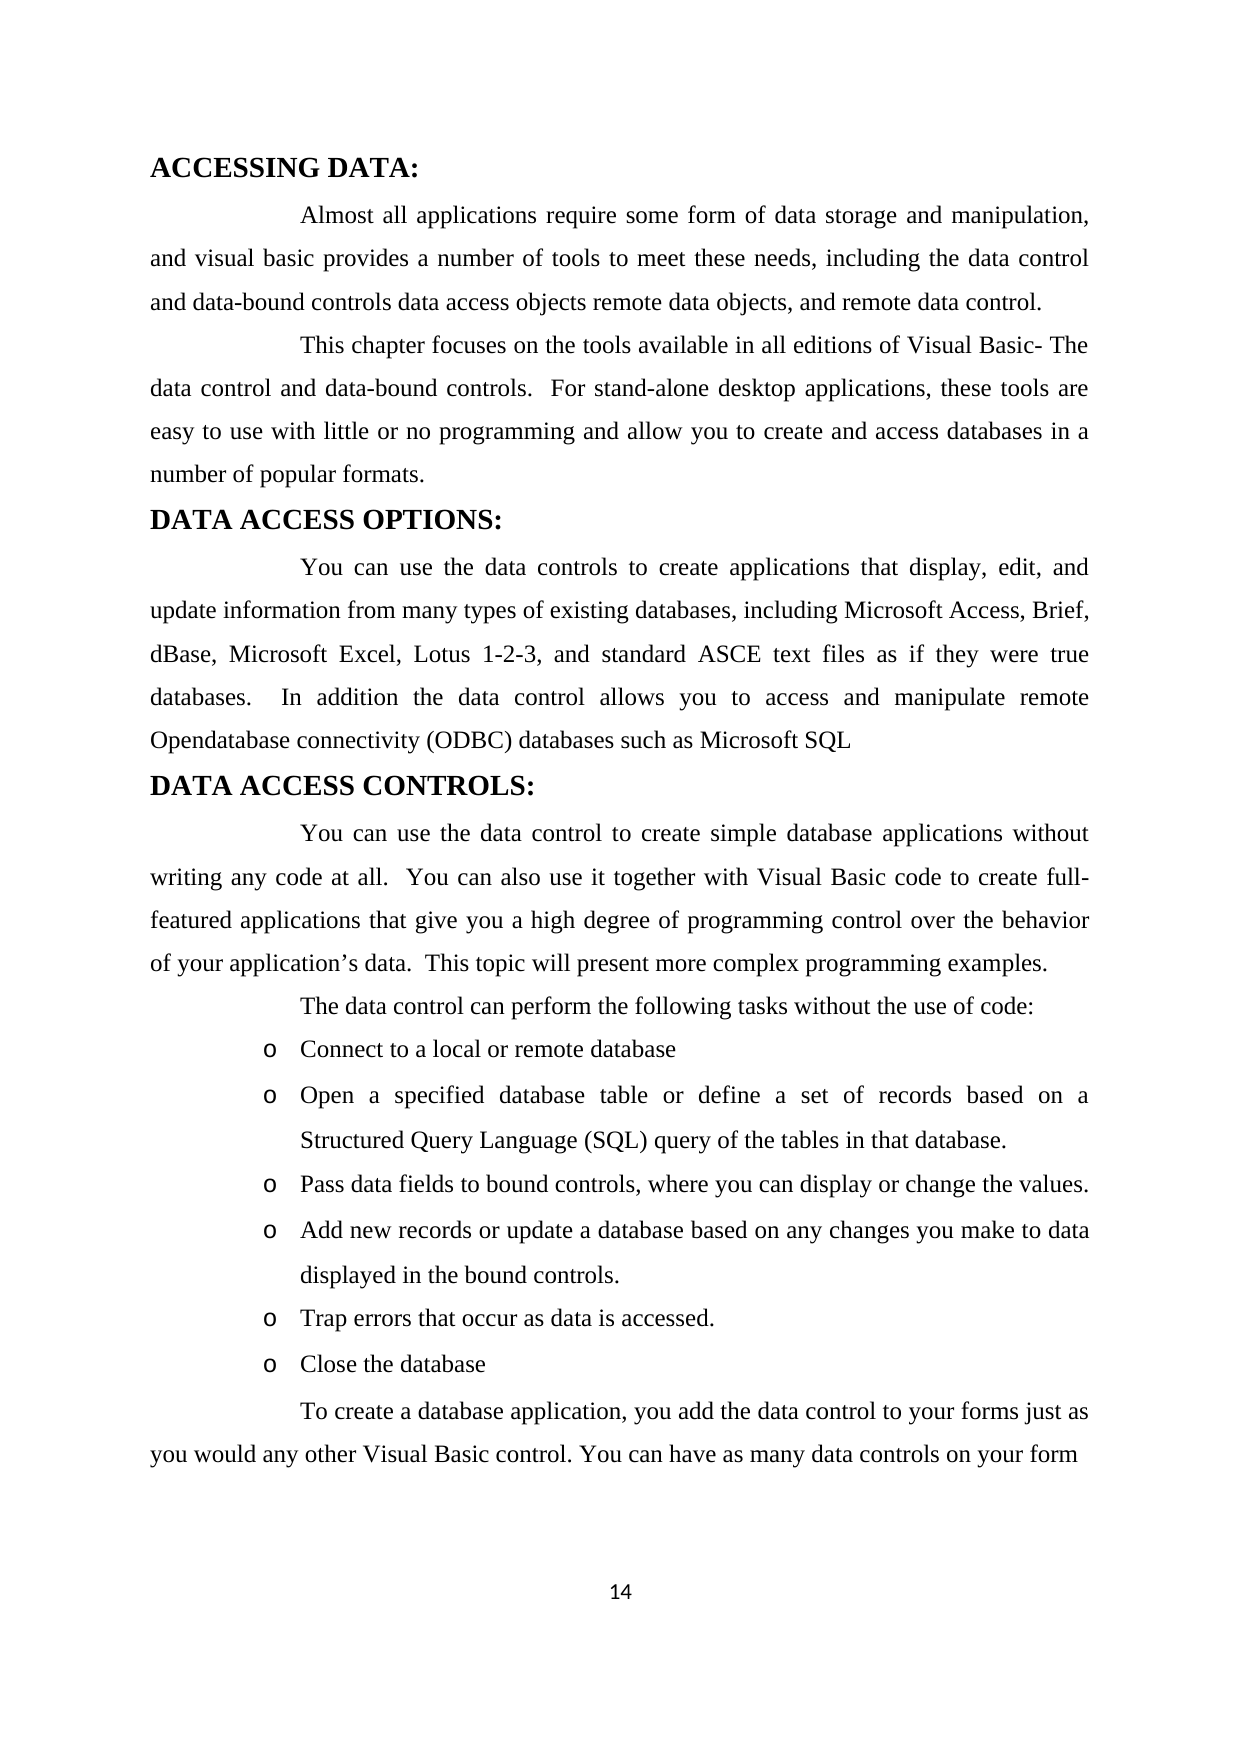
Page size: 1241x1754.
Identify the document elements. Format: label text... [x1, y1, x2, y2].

list Open a specified database table or define a set of records based on a Structured Query Language (SQL) query of the tables in that database. [262, 1080, 1090, 1154]
text You can use the data control to create simple database applications without writing any code at all. You can also use it together with Visual Basic code to create full-featured applications that give you a high degree of programming control over the behavior of your application’s data. This topic will present more complex programming examples. [150, 818, 1090, 977]
text This chapter focuses on the tools available in all editions of Visual Basic- The data control and data-bound controls. For stand-alone desktop applications, these tools are easy to use with little or no programming and allow you to create and access databases in a number of popular formats. [150, 330, 1090, 488]
text You can use the data controls to create applications that display, edit, and update information from many types of existing databases, including Microsoft Access, Brief, dBase, Microsoft Excel, Lotus 1-2-3, and standard ASCE text files as if they were true databases. In addition the data control allows you to access and manipulate remote Opendatabase connectivity (ODBC) databases such as Microsoft SQL [150, 552, 1090, 754]
text DATA ACCESS CONTROLS: [150, 768, 1090, 802]
text Almost all applications require some form of data storage and manipulation, and visual basic provides a number of tools to meet these needs, including the data control and data-bound controls data access objects remote data objects, and remote data control. [150, 200, 1090, 315]
list Add new records or update a database based on any changes you make to data displayed in the bound controls. [262, 1215, 1090, 1289]
list Connect to a local or remote database [262, 1034, 1090, 1065]
text DATA ACCESS OPTIONS: [150, 502, 1090, 536]
list Close the database [262, 1349, 1090, 1380]
list Pass data fields to bound controls, where you can display or change the values. [262, 1169, 1090, 1199]
text To create a database application, you add the data control to your forms just as you would any other Visual Basic control. You can have as many data controls on your form [150, 1396, 1090, 1468]
text The data control can perform the following tasks without the use of code: [150, 991, 1090, 1020]
text ACCESSING DATA: [150, 150, 1090, 183]
list Trap errors that occur as data is accessed. [262, 1303, 1090, 1334]
